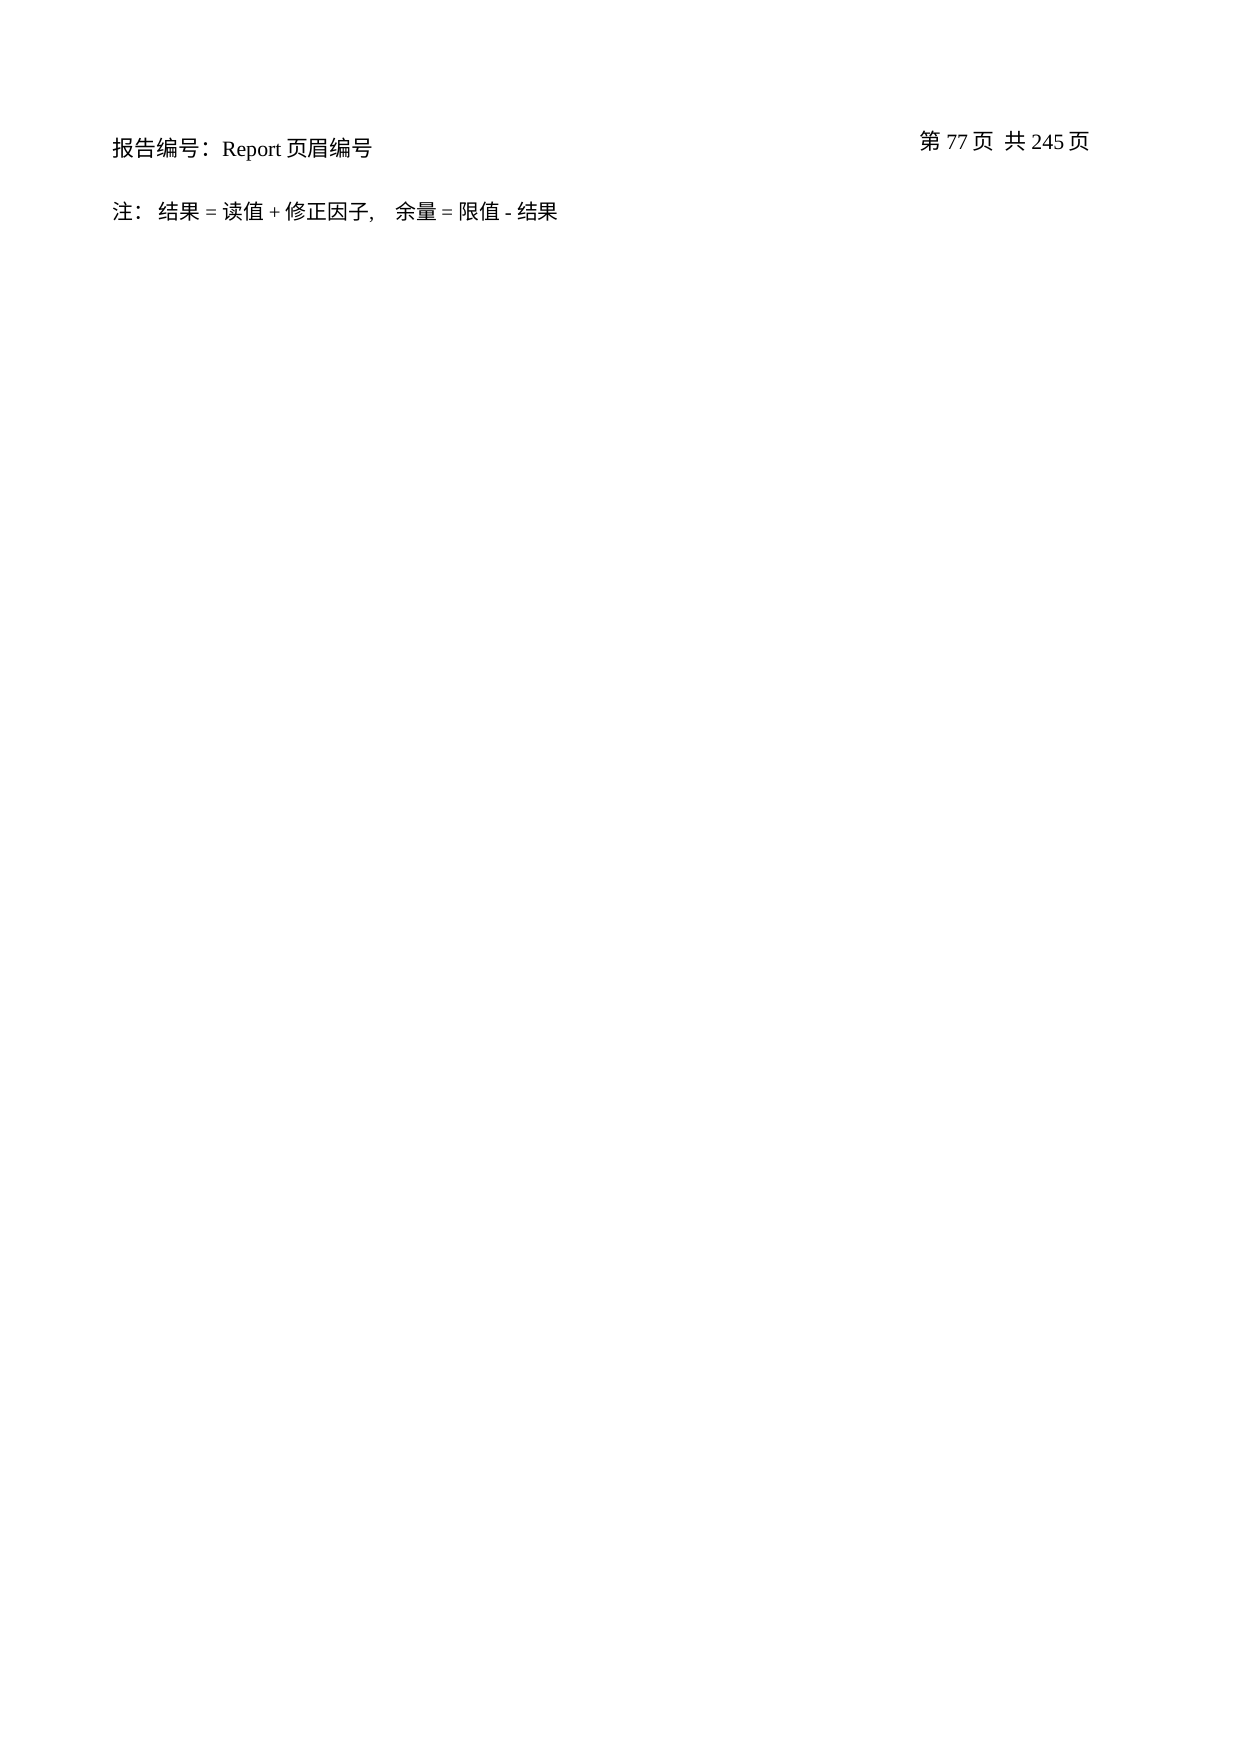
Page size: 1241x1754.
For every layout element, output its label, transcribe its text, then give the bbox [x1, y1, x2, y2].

text 注： 结果 = 读值 + 修正因子, 余量 = 限值 - 结果 [112, 199, 1128, 224]
